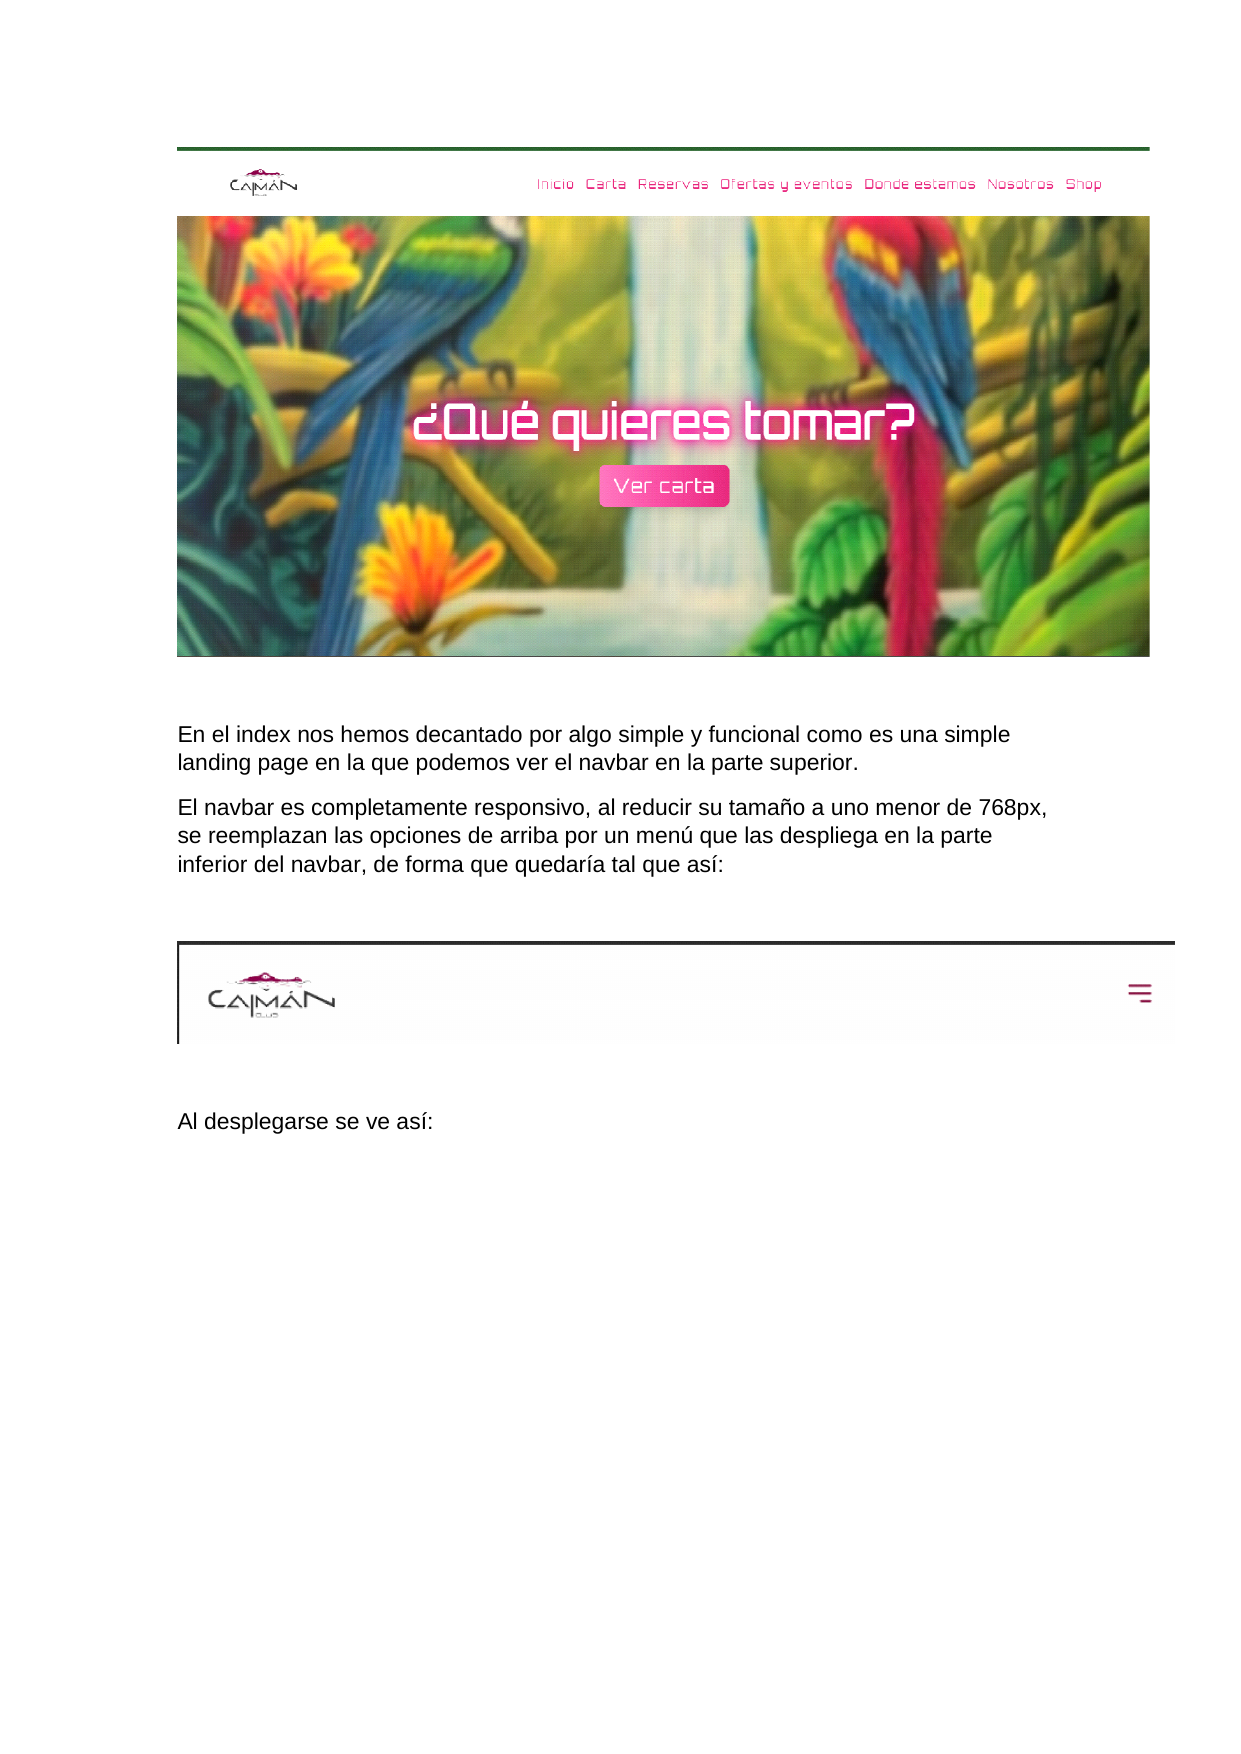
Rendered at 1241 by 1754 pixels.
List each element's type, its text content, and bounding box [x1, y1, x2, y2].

picture [177, 941, 1175, 1044]
text El navbar es completamente responsivo, al reducir su tamaño a uno menor de 768px, se reemplazan las opciones de arriba por un menú que las despliega en la parte inferior del navbar, de forma que quedaría tal que así: [177, 794, 1063, 877]
picture [177, 147, 1150, 657]
text Al desplegarse se ve así: [177, 1108, 1063, 1134]
text En el index nos hemos decantado por algo simple y funcional como es una simple landing page en la que podemos ver el navbar en la parte superior. [177, 721, 1063, 775]
